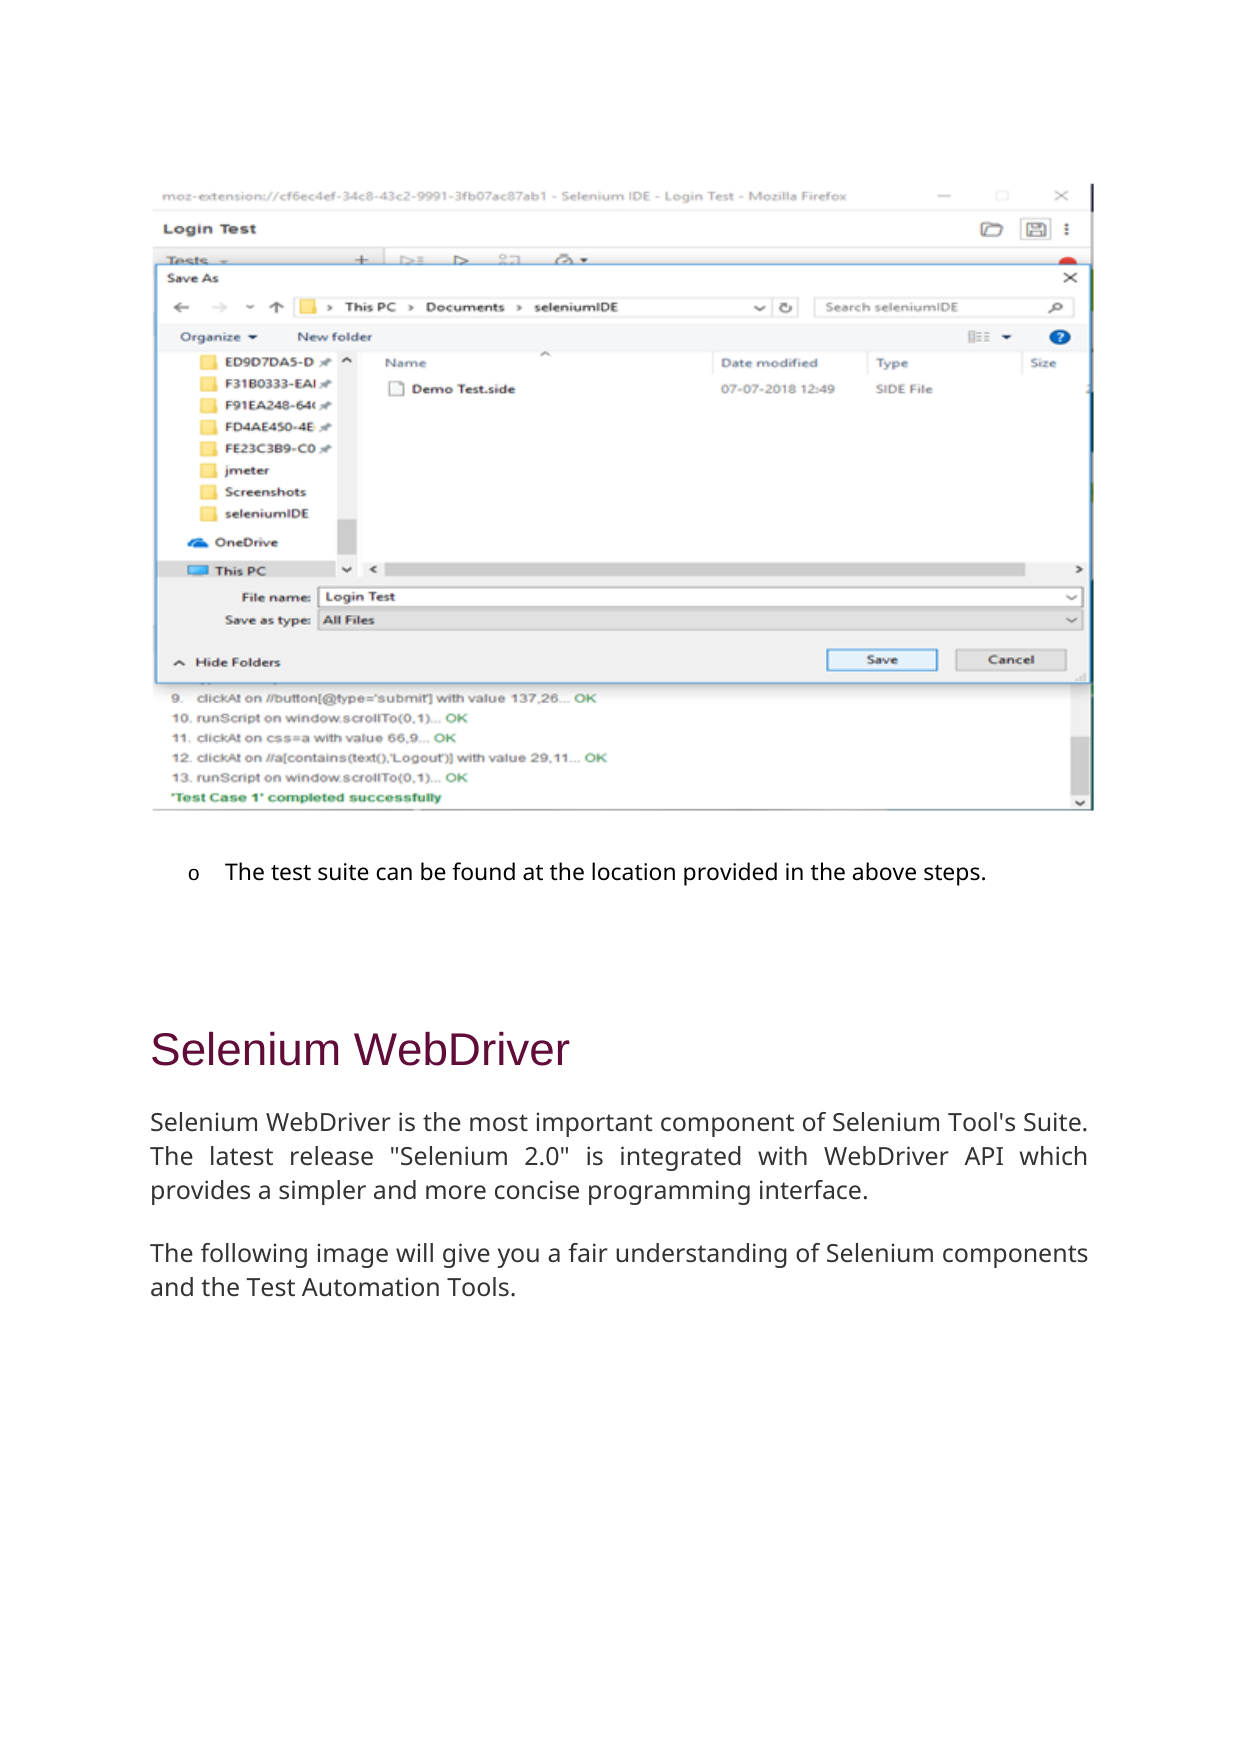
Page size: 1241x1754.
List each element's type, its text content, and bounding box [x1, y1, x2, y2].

text Selenium WebDriver is the most important component of Selenium Tool's Suite. The latest release "Selenium 2.0" is integrated with WebDriver API which provides a simpler and more concise programming interface. [150, 1104, 1090, 1206]
text The following image will give you a fair understanding of Selenium components and the Test Automation Tools. [150, 1236, 1090, 1304]
picture [150, 181, 1097, 814]
subtitle Selenium WebDriver [150, 1022, 1090, 1075]
list The test suite can be found at the location provided in the above steps. [187, 848, 1090, 887]
